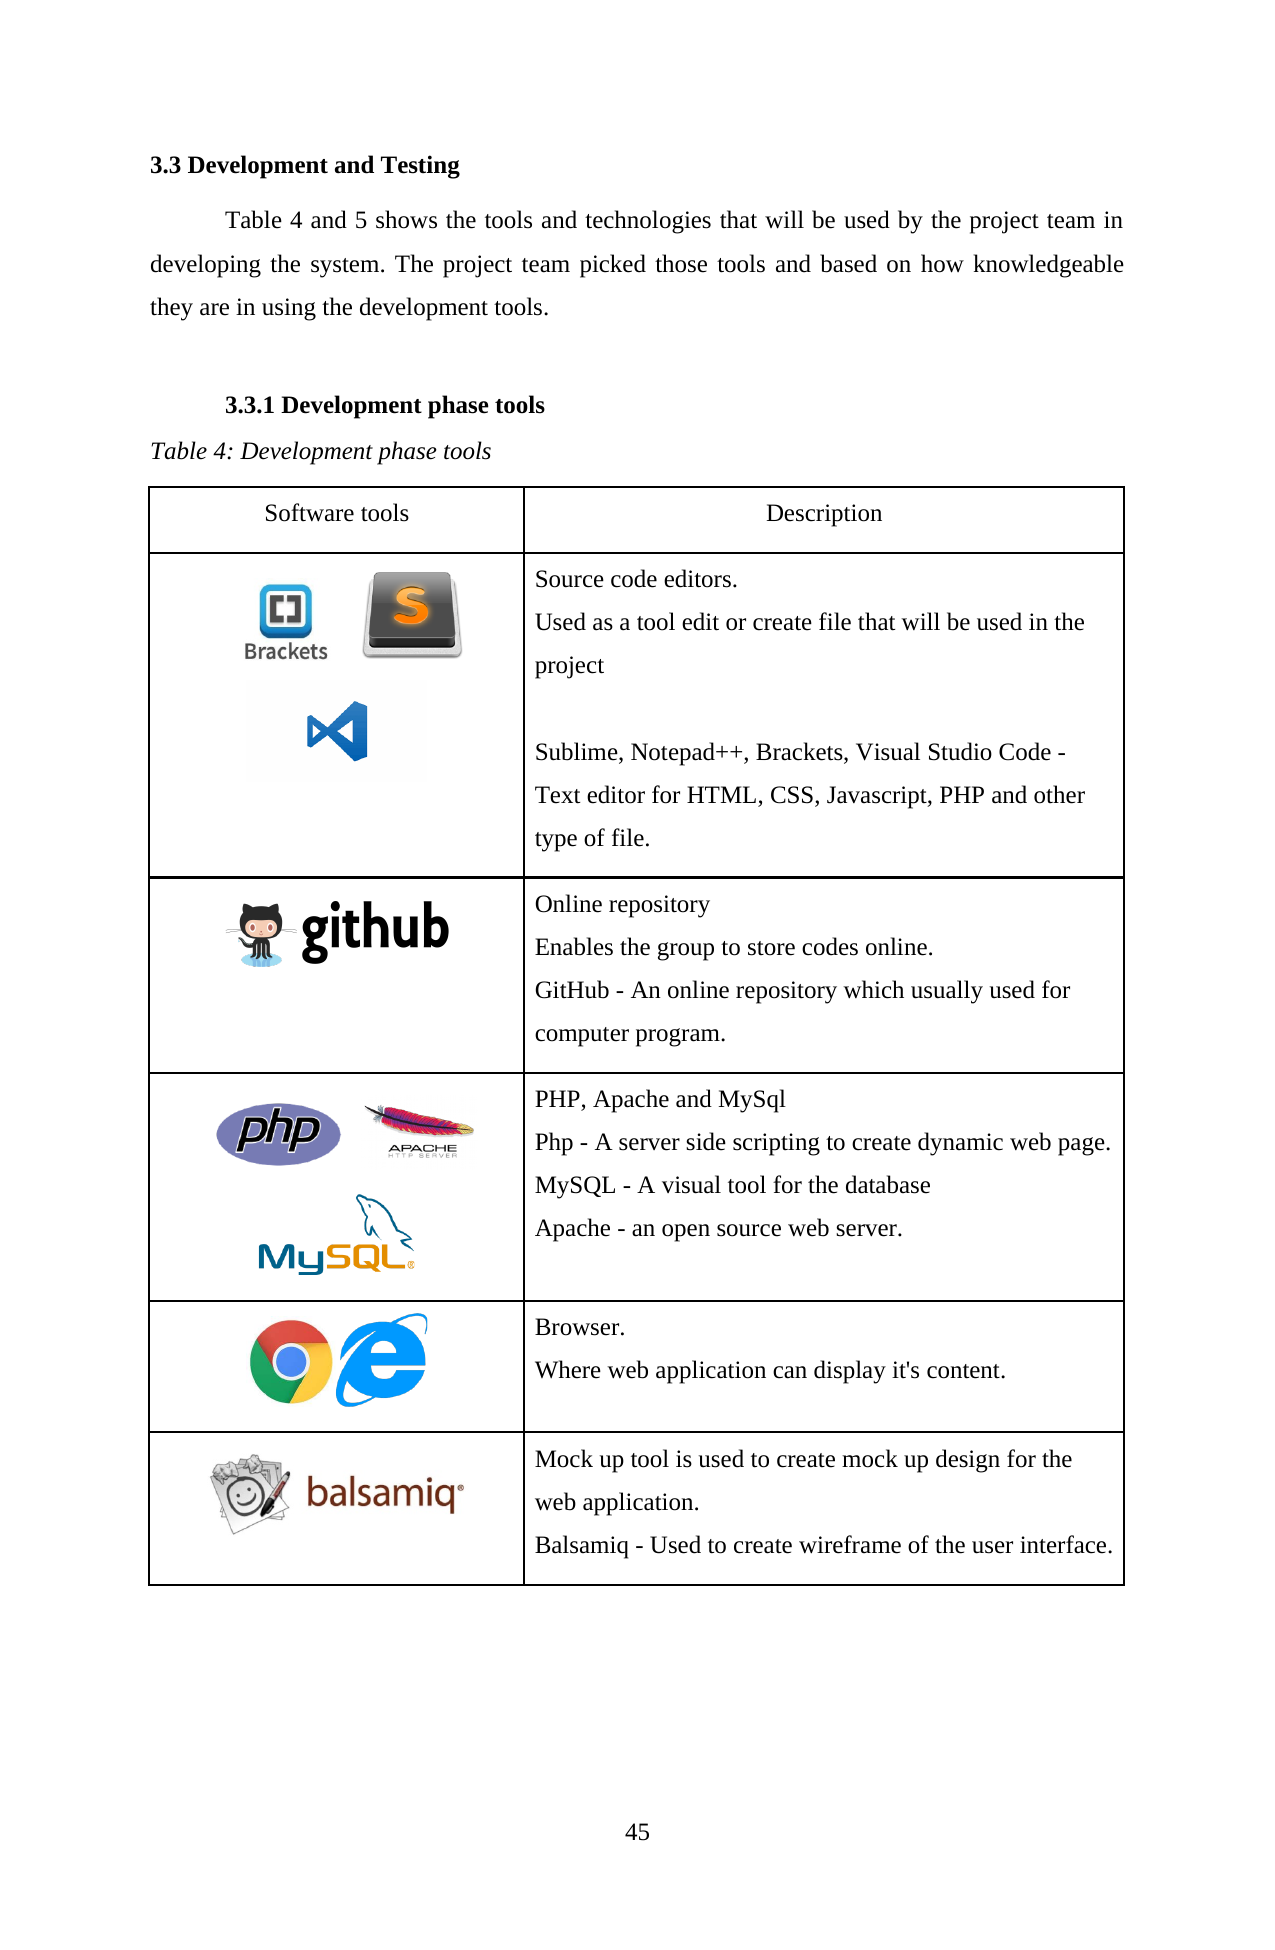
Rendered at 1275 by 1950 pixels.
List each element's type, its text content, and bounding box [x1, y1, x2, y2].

picture [190, 1443, 483, 1552]
table_cell [150, 1302, 523, 1431]
text Table 4 and 5 shows the tools and technologies that will be used by the project team in developing the system. The project team picked those tools and based on how knowledgeable they are in using the development tools. [150, 206, 1125, 321]
picture [258, 1194, 415, 1275]
table_cell [150, 879, 523, 1072]
subtitle 3.3.1 Development phase tools [225, 391, 1125, 419]
table_header Description [525, 488, 1123, 552]
table_header Software tools [150, 488, 523, 552]
subtitle 3.3 Development and Testing [150, 150, 1125, 179]
table_cell [150, 1074, 523, 1300]
table_cell [150, 554, 523, 876]
table_cell [150, 1433, 523, 1583]
picture [201, 1089, 355, 1180]
table_cell Browser. Where web application can display it's content. [525, 1302, 1123, 1431]
table_cell Mock up tool is used to create mock up design for the web application. Balsamiq - Used to create wireframe of the user interface. [525, 1433, 1123, 1583]
table_cell Online repository Enables the group to store codes online. GitHub - An online repository which usually used for computer program. [525, 879, 1123, 1072]
table_cell Source code editors. Used as a tool edit or create file that will be used in the project Sublime, Notepad++, Brackets, Visual Studio Code - Text editor for HTML, CSS, Javascript, PHP and other type of file. [525, 554, 1123, 876]
picture [210, 564, 464, 667]
text Table 4: Development phase tools [150, 436, 1125, 465]
table_cell PHP, Apache and MySql Php - A server side scripting to create dynamic web page. MySQL - A visual tool for the database Apache - an open source web server. [525, 1074, 1123, 1300]
picture [246, 1312, 428, 1407]
picture [360, 1084, 478, 1180]
picture [219, 888, 454, 975]
picture [246, 680, 428, 782]
